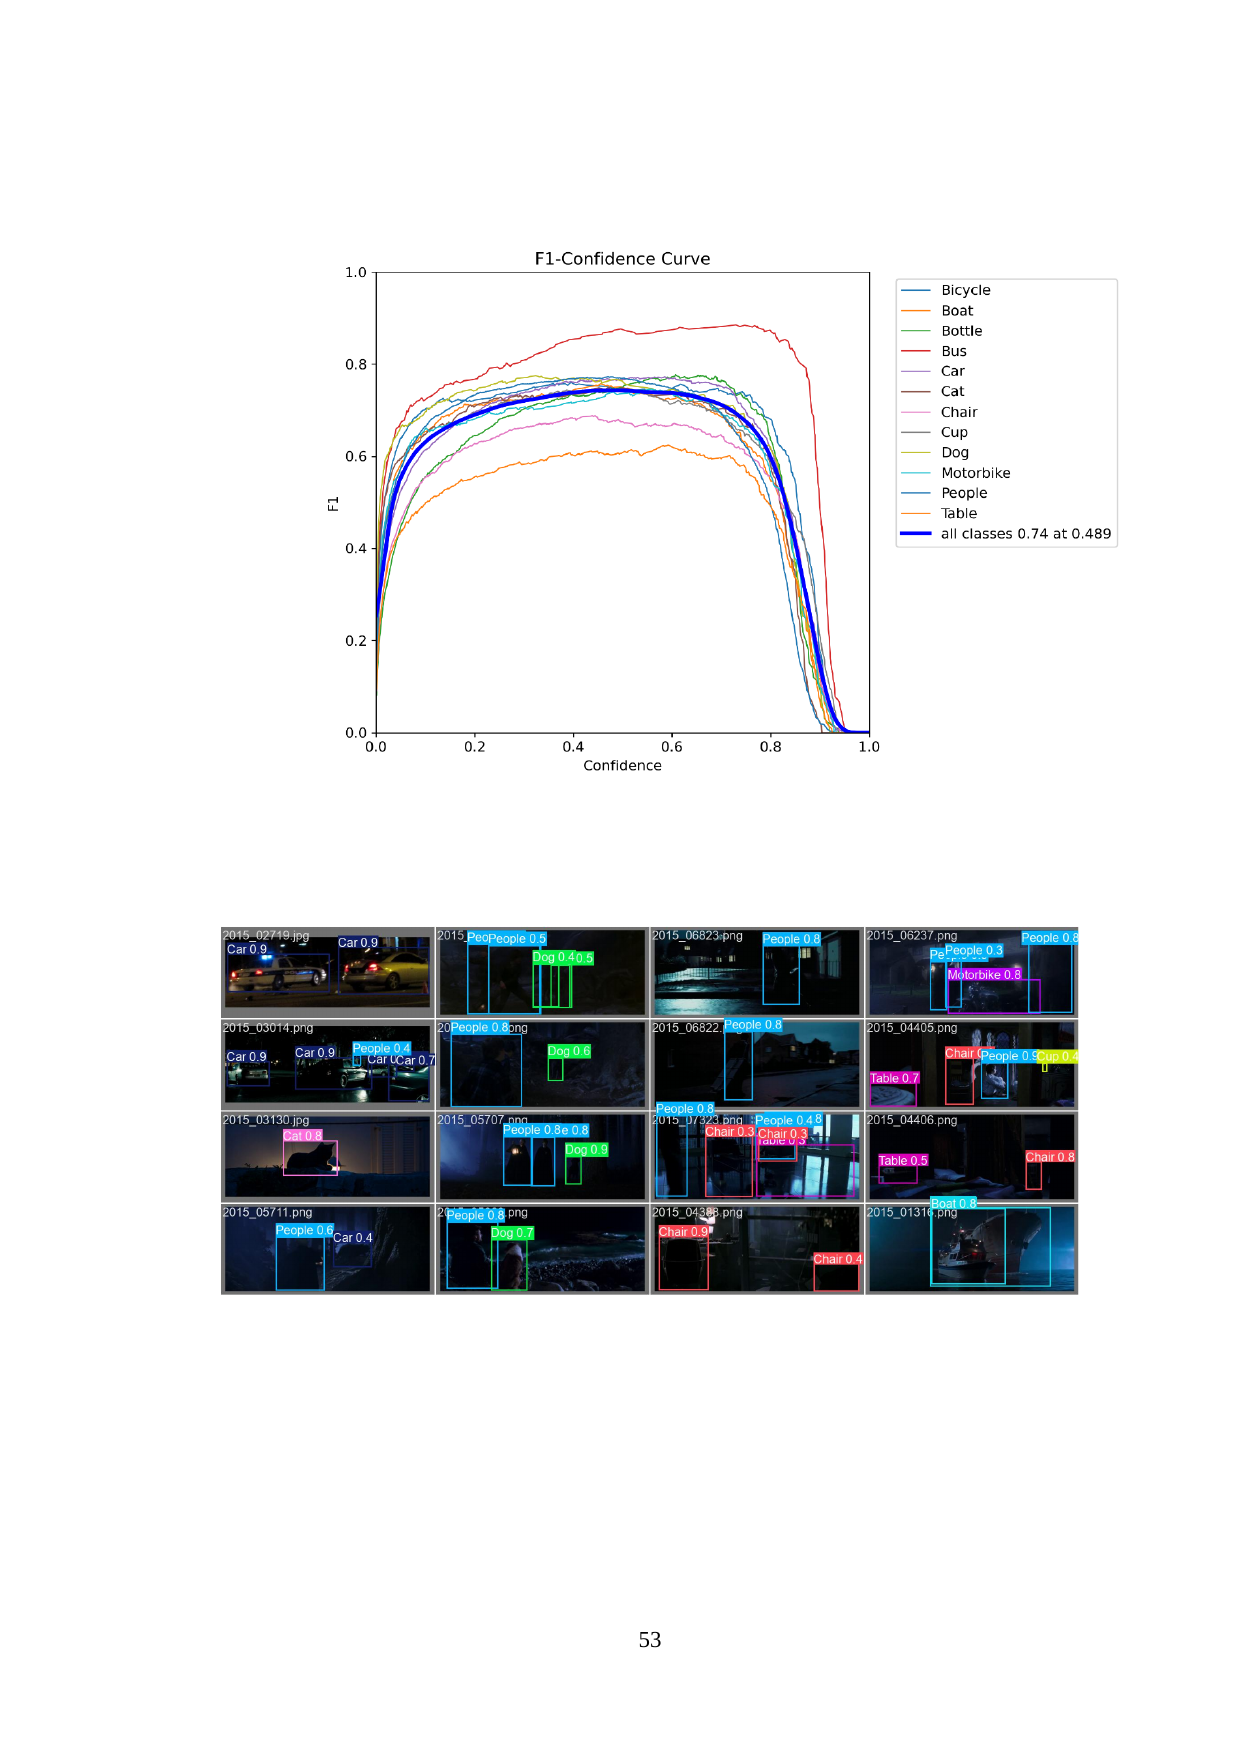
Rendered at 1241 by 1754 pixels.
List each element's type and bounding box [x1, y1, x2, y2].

picture [311, 236, 1138, 788]
picture [220, 926, 1079, 1295]
